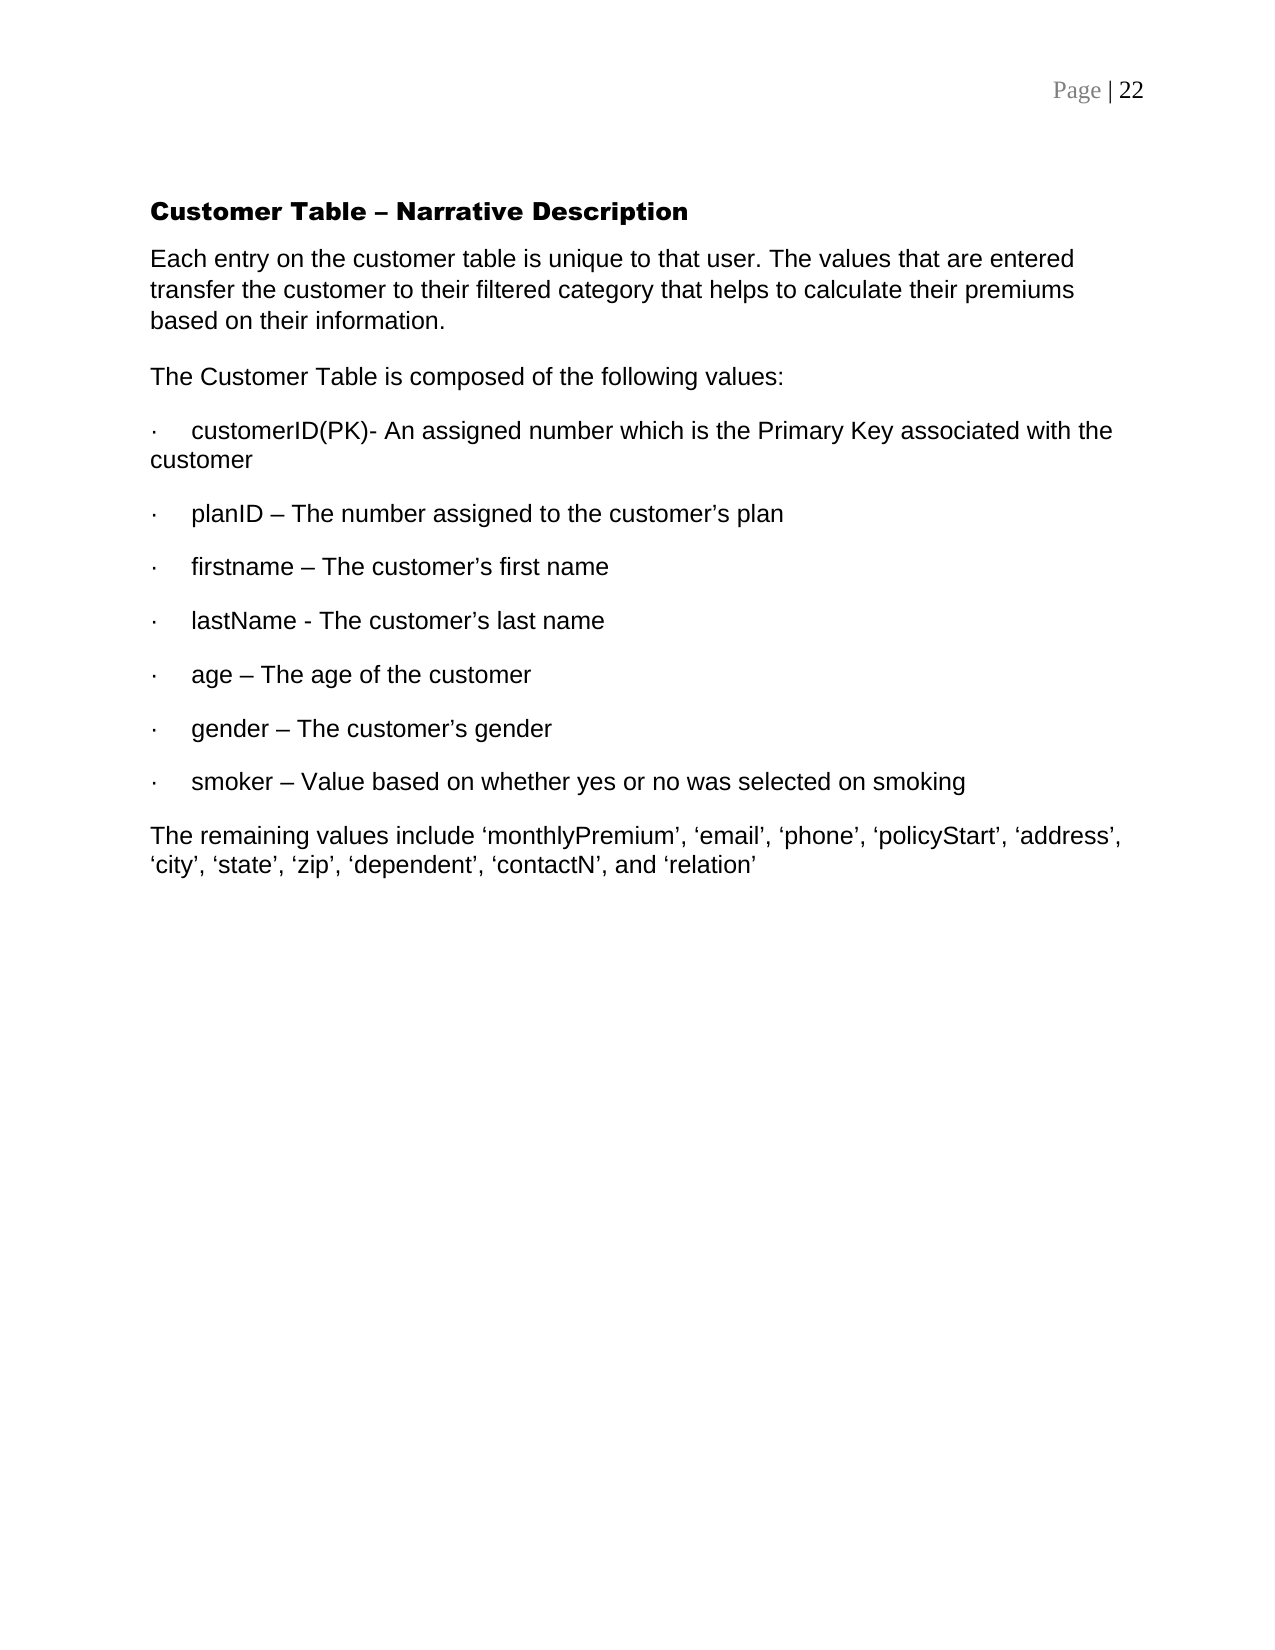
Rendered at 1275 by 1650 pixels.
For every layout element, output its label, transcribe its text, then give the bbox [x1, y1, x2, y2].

text · customerID(PK)- An assigned number which is the Primary Key associated with the customer [150, 416, 1144, 473]
text · lastName - The customer’s last name [150, 606, 1144, 635]
text Customer Table – Narrative Description [150, 197, 1144, 225]
text The remaining values include ‘monthlyPremium’, ‘email’, ‘phone’, ‘policyStart’, ‘address’, ‘city’, ‘state’, ‘zip’, ‘dependent’, ‘contactN’, and ‘relation’ [150, 821, 1144, 878]
text · gender – The customer’s gender [150, 713, 1144, 742]
text · firstname – The customer’s first name [150, 552, 1144, 581]
text · age – The age of the customer [150, 660, 1144, 688]
text · smoker – Value based on whether yes or no was selected on smoking [150, 767, 1144, 796]
text · planID – The number assigned to the customer’s plan [150, 498, 1144, 527]
text The Customer Table is composed of the following values: [150, 362, 1144, 391]
text Each entry on the customer table is unique to that user. The values that are entered transfer the customer to their filtered category that helps to calculate their premiums based on their information. [150, 244, 1144, 335]
